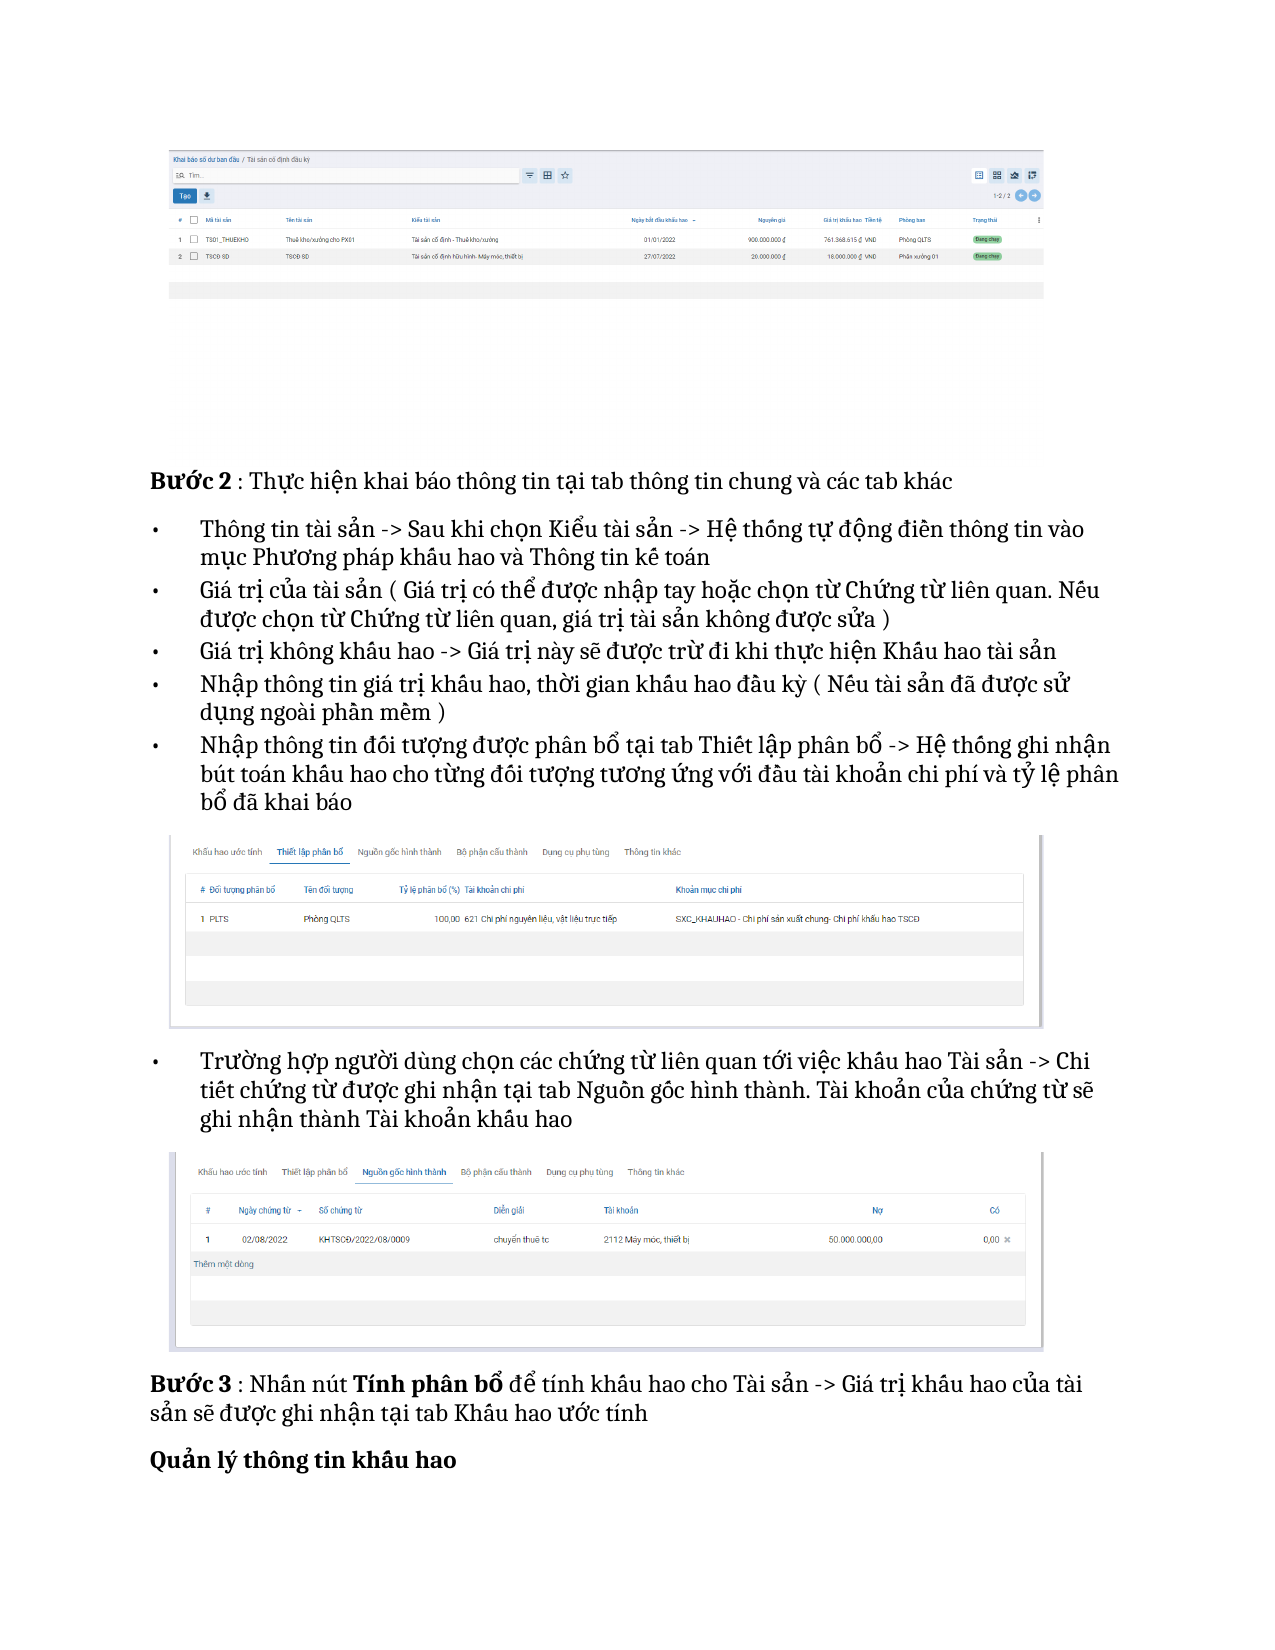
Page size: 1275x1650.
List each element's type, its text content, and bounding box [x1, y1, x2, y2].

list Giá trị của tài sản ( Giá trị có thể được nhập tay hoặc chọn từ Chứng từ liên quan. Nếu được chọn từ Chứng từ liên quan, giá trị tài sản không được sửa ) [150, 576, 1125, 633]
list Trường hợp người dùng chọn các chứng từ liên quan tới việc khấu hao Tài sản -> Chi tiết chứng từ được ghi nhận tại tab Nguồn gốc hình thành. Tài khoản của chứng từ sẽ ghi nhận thành Tài khoản khấu hao [150, 1047, 1125, 1133]
list Thông tin tài sản -> Sau khi chọn Kiểu tài sản -> Hệ thống tự động điền thông tin vào mục Phương pháp khấu hao và Thông tin kế toán [150, 514, 1125, 572]
picture [168, 150, 1044, 467]
picture [168, 835, 1044, 1029]
text Bước 3 : Nhấn nút Tính phân bổ để tính khấu hao cho Tài sản -> Giá trị khấu hao của tài sản sẽ được ghi nhận tại tab Khấu hao ước tính [150, 1370, 1125, 1428]
list Nhập thông tin giá trị khấu hao, thời gian khấu hao đầu kỳ ( Nếu tài sản đã được sử dụng ngoài phần mềm ) [150, 669, 1125, 727]
list Nhập thông tin đối tượng được phân bổ tại tab Thiết lập phân bổ -> Hệ thống ghi nhận bút toán khấu hao cho từng đối tượng tương ứng với đầu tài khoản chi phí và tỷ lệ phân bổ đã khai báo [150, 731, 1125, 817]
picture [168, 1152, 1044, 1352]
list Giá trị không khấu hao -> Giá trị này sẽ được trừ đi khi thực hiện Khấu hao tài sản [150, 637, 1125, 666]
text Quản lý thông tin khấu hao [150, 1446, 1125, 1475]
